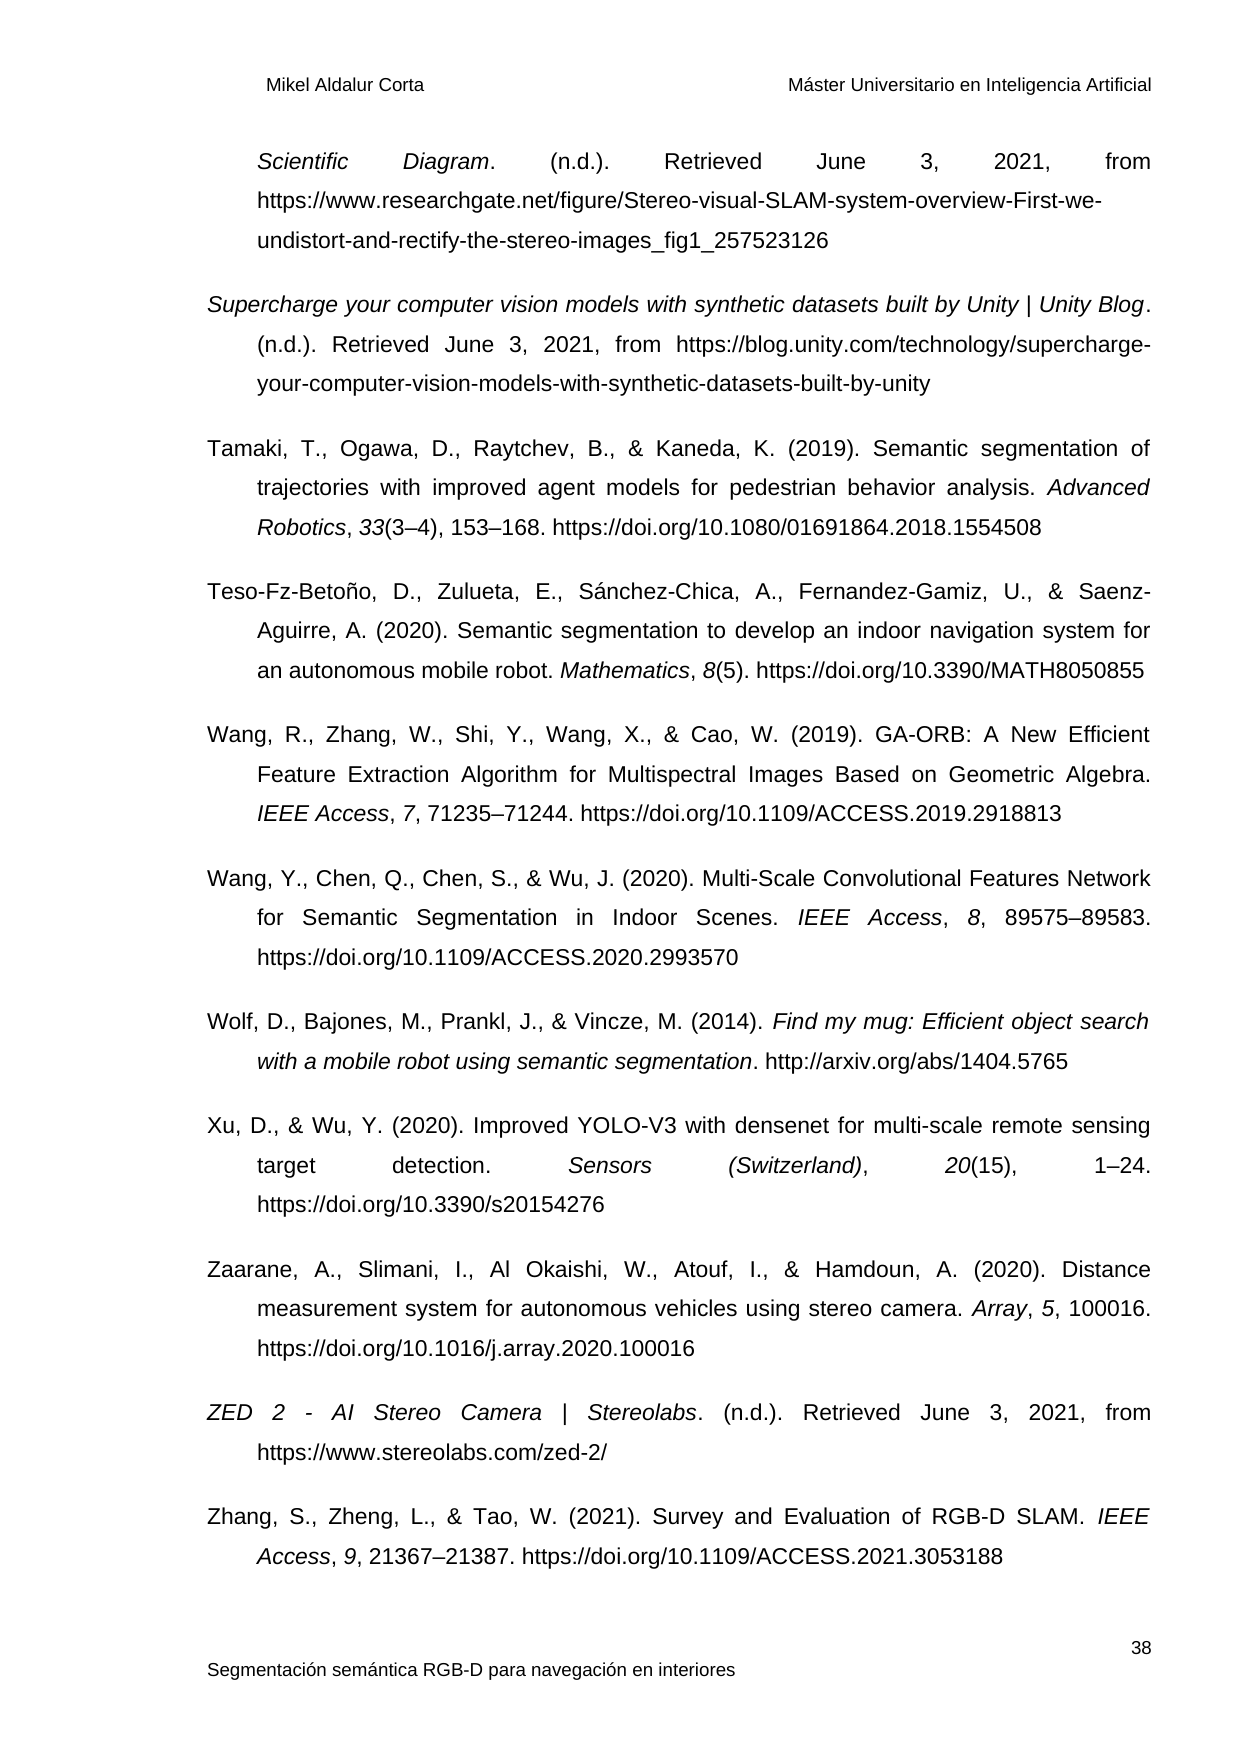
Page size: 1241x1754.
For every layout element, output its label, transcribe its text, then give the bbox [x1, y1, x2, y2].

text Wang, Y., Chen, Q., Chen, S., & Wu, J. (2020). Multi-Scale Convolutional Features Network for Semantic Segmentation in Indoor Scenes. IEEE Access, 8, 89575–89583. https://doi.org/10.1109/ACCESS.2020.2993570 [207, 865, 1152, 970]
text Zaarane, A., Slimani, I., Al Okaishi, W., Atouf, I., & Hamdoun, A. (2020). Distance measurement system for autonomous vehicles using stereo camera. Array, 5, 100016. https://doi.org/10.1016/j.array.2020.100016 [207, 1256, 1152, 1361]
text ZED 2 - AI Stereo Camera | Stereolabs. (n.d.). Retrieved June 3, 2021, from https://www.stereolabs.com/zed-2/ [207, 1399, 1152, 1465]
text Tamaki, T., Ogawa, D., Raytchev, B., & Kaneda, K. (2019). Semantic segmentation of trajectories with improved agent models for pedestrian behavior analysis. Advanced Robotics, 33(3–4), 153–168. https://doi.org/10.1080/01691864.2018.1554508 [207, 434, 1152, 540]
text Xu, D., & Wu, Y. (2020). Improved YOLO-V3 with densenet for multi-scale remote sensing target detection. Sensors (Switzerland), 20(15), 1–24. https://doi.org/10.3390/s20154276 [207, 1112, 1152, 1218]
text Zhang, S., Zheng, L., & Tao, W. (2021). Survey and Evaluation of RGB-D SLAM. IEEE Access, 9, 21367–21387. https://doi.org/10.1109/ACCESS.2021.3053188 [207, 1503, 1152, 1569]
text Wang, R., Zhang, W., Shi, Y., Wang, X., & Cao, W. (2019). GA-ORB: A New Efficient Feature Extraction Algorithm for Multispectral Images Based on Geometric Algebra. IEEE Access, 7, 71235–71244. https://doi.org/10.1109/ACCESS.2019.2918813 [207, 721, 1152, 827]
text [207, 148, 1152, 253]
text Teso-Fz-Betoño, D., Zulueta, E., Sánchez-Chica, A., Fernandez-Gamiz, U., & Saenz-Aguirre, A. (2020). Semantic segmentation to develop an indoor navigation system for an autonomous mobile robot. Mathematics, 8(5). https://doi.org/10.3390/MATH8050855 [207, 578, 1152, 683]
text Supercharge your computer vision models with synthetic datasets built by Unity | Unity Blog. (n.d.). Retrieved June 3, 2021, from https://blog.unity.com/technology/supercharge-your-computer-vision-models-with-synthetic-datasets-built-by-unity [207, 291, 1152, 396]
text Wolf, D., Bajones, M., Prankl, J., & Vincze, M. (2014). Find my mug: Efficient object search with a mobile robot using semantic segmentation. http://arxiv.org/abs/1404.5765 [207, 1008, 1152, 1074]
